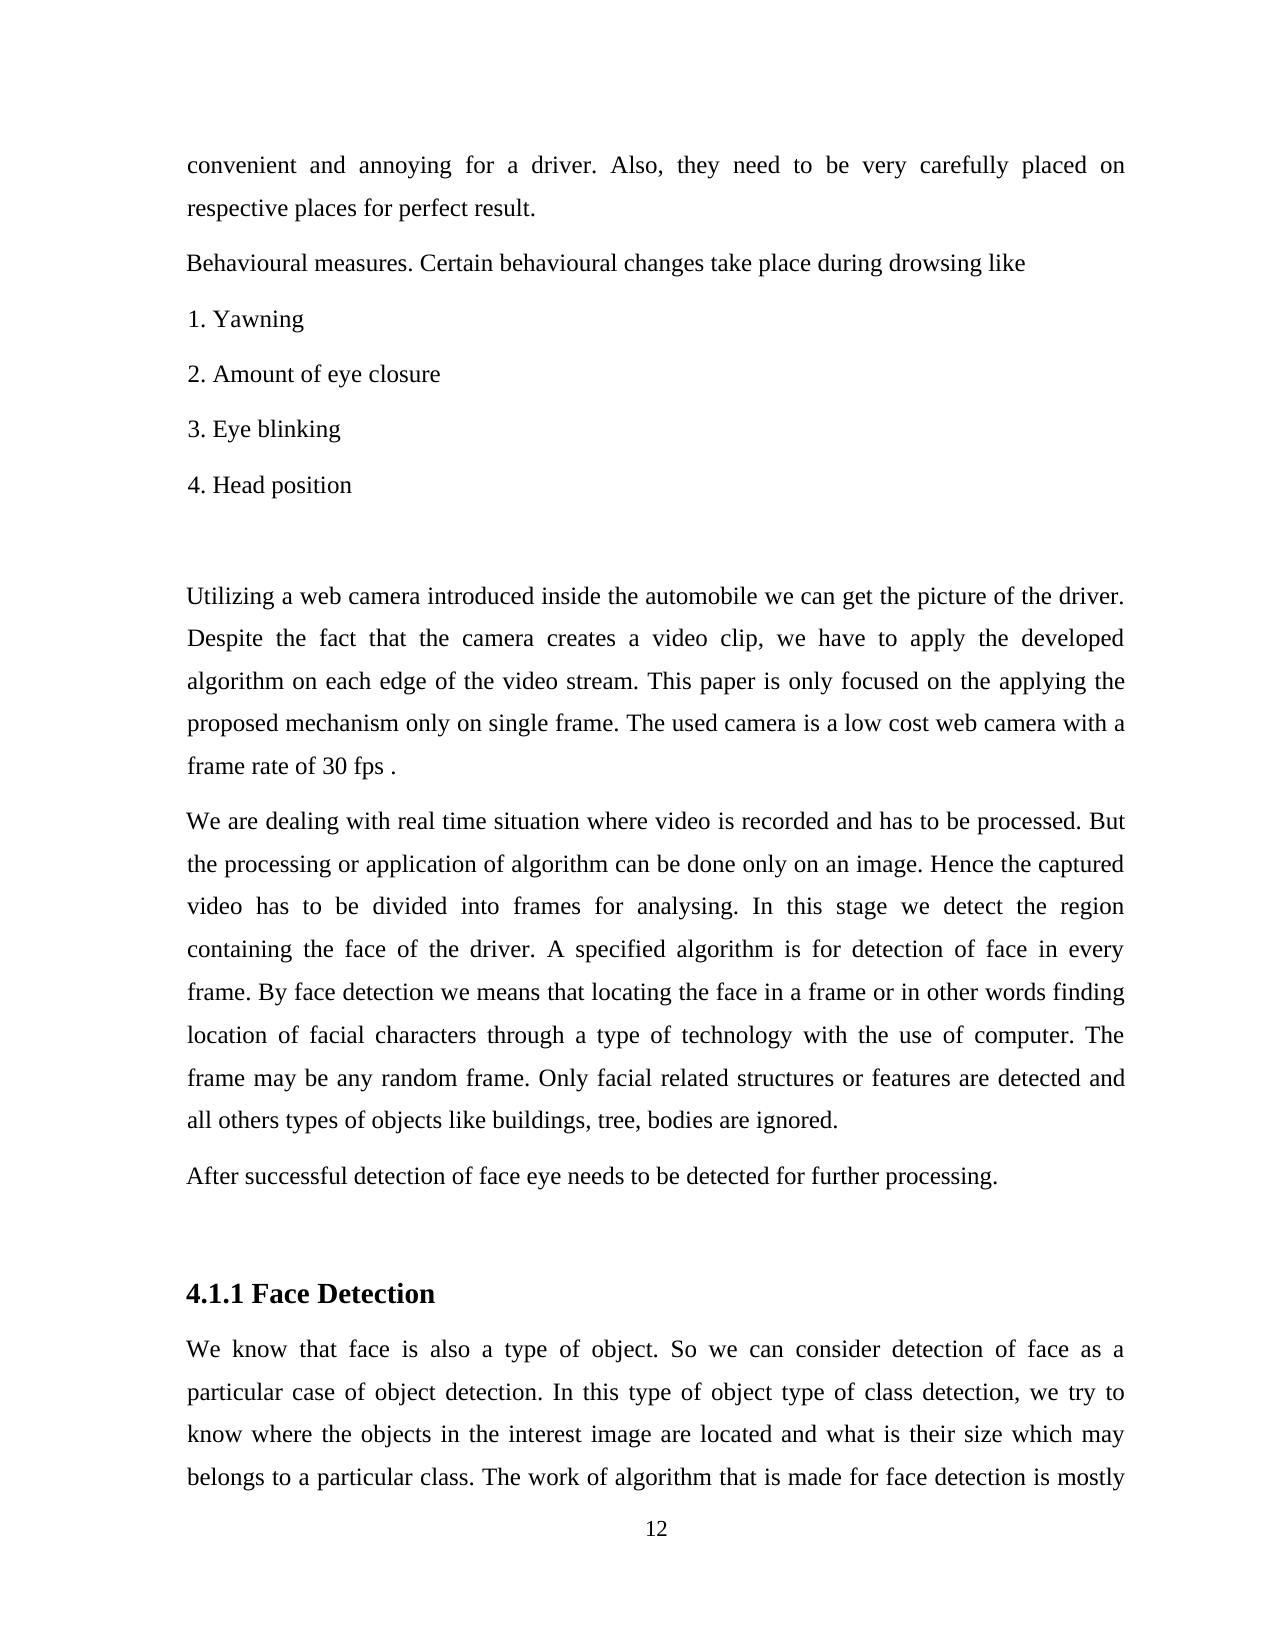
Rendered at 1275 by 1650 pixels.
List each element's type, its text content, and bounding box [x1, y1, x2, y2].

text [186, 150, 1126, 222]
subtitle 4.1.1 Face Detection [186, 1276, 1184, 1309]
list Head position [187, 470, 1126, 499]
list Yawning [187, 304, 1126, 332]
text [186, 1334, 1126, 1491]
text After successful detection of face eye needs to be detected for further processing. [186, 1161, 1126, 1189]
text Utilizing a web camera introduced inside the automobile we can get the picture of the driver. Despite the fact that the camera creates a video clip, we have to apply the developed algorithm on each edge of the video stream. This paper is only focused on the applying the proposed mechanism only on single frame. The used camera is a low cost web camera with a frame rate of 30 fps . [186, 581, 1126, 780]
text Behavioural measures. Certain behavioural changes take place during drowsing like [186, 248, 1126, 277]
list Eye blinking [187, 414, 1126, 443]
list Amount of eye closure [187, 359, 1126, 388]
text We are dealing with real time situation where video is recorded and has to be processed. But the processing or application of algorithm can be done only on an image. Hence the captured video has to be divided into frames for analysing. In this stage we detect the region containing the face of the driver. A specified algorithm is for detection of face in every frame. By face detection we means that locating the face in a frame or in other words finding location of facial characters through a type of technology with the use of computer. The frame may be any random frame. Only facial related structures or features are detected and all others types of objects like buildings, tree, bodies are ignored. [186, 806, 1126, 1134]
